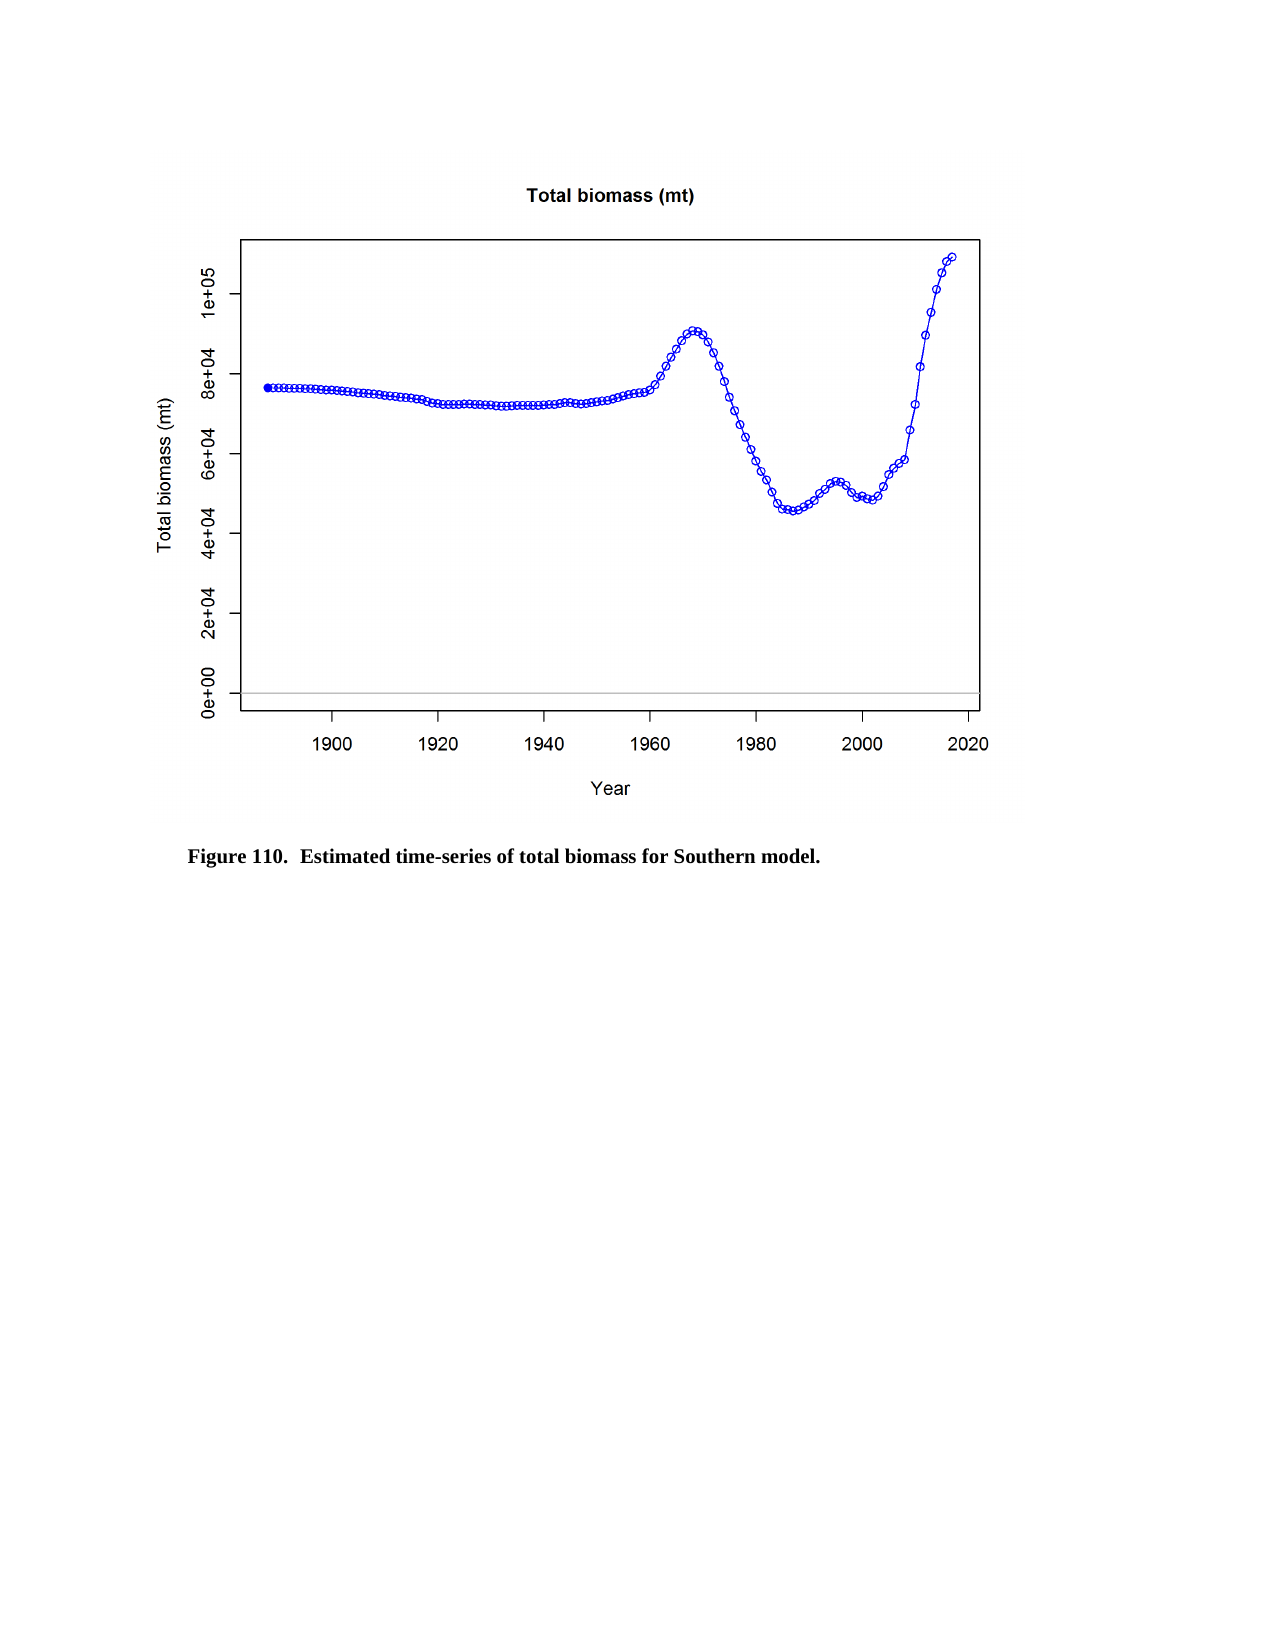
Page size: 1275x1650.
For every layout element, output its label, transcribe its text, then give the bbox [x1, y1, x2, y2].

text Estimated time-series of total biomass for Southern model. [187, 844, 1125, 868]
picture [150, 150, 1025, 823]
